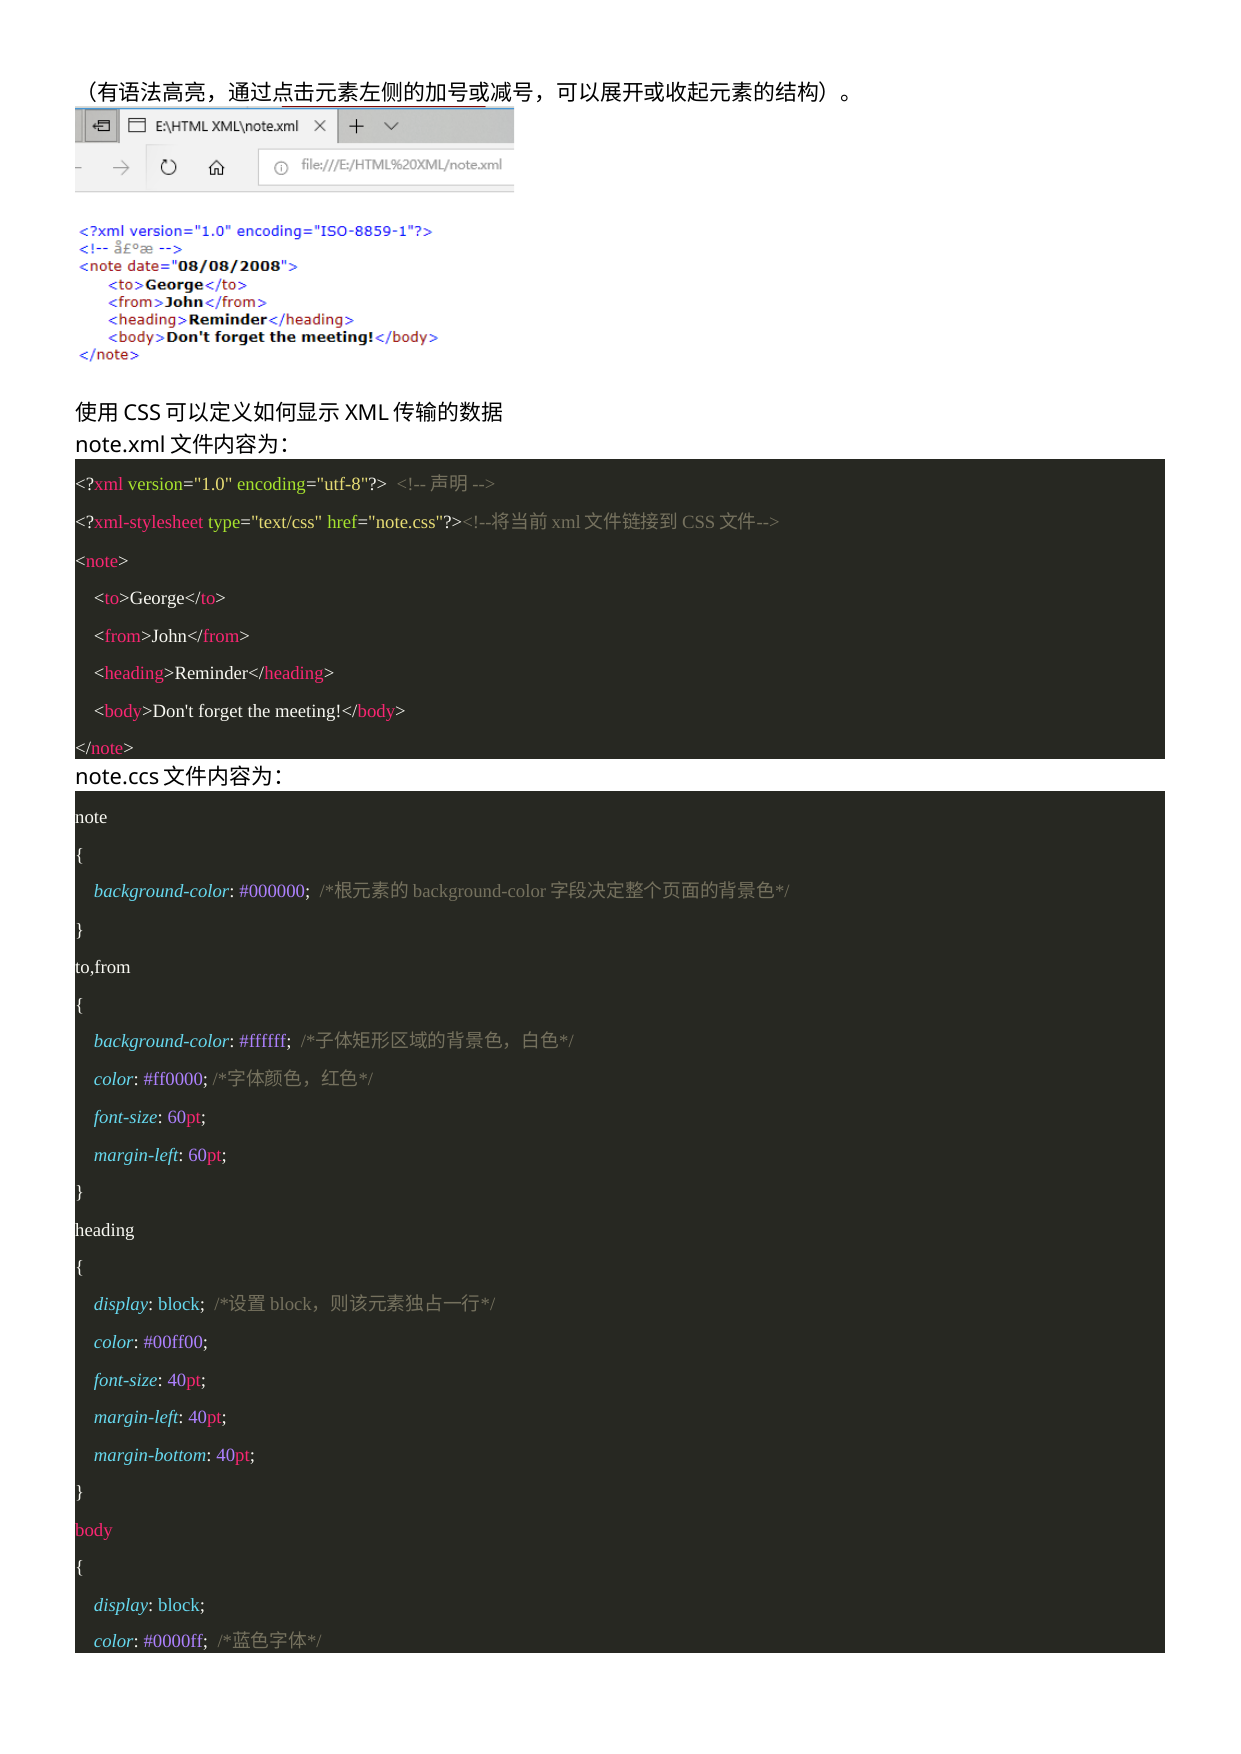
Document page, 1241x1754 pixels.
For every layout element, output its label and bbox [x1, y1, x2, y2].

picture [75, 106, 515, 366]
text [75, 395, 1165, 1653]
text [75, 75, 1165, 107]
